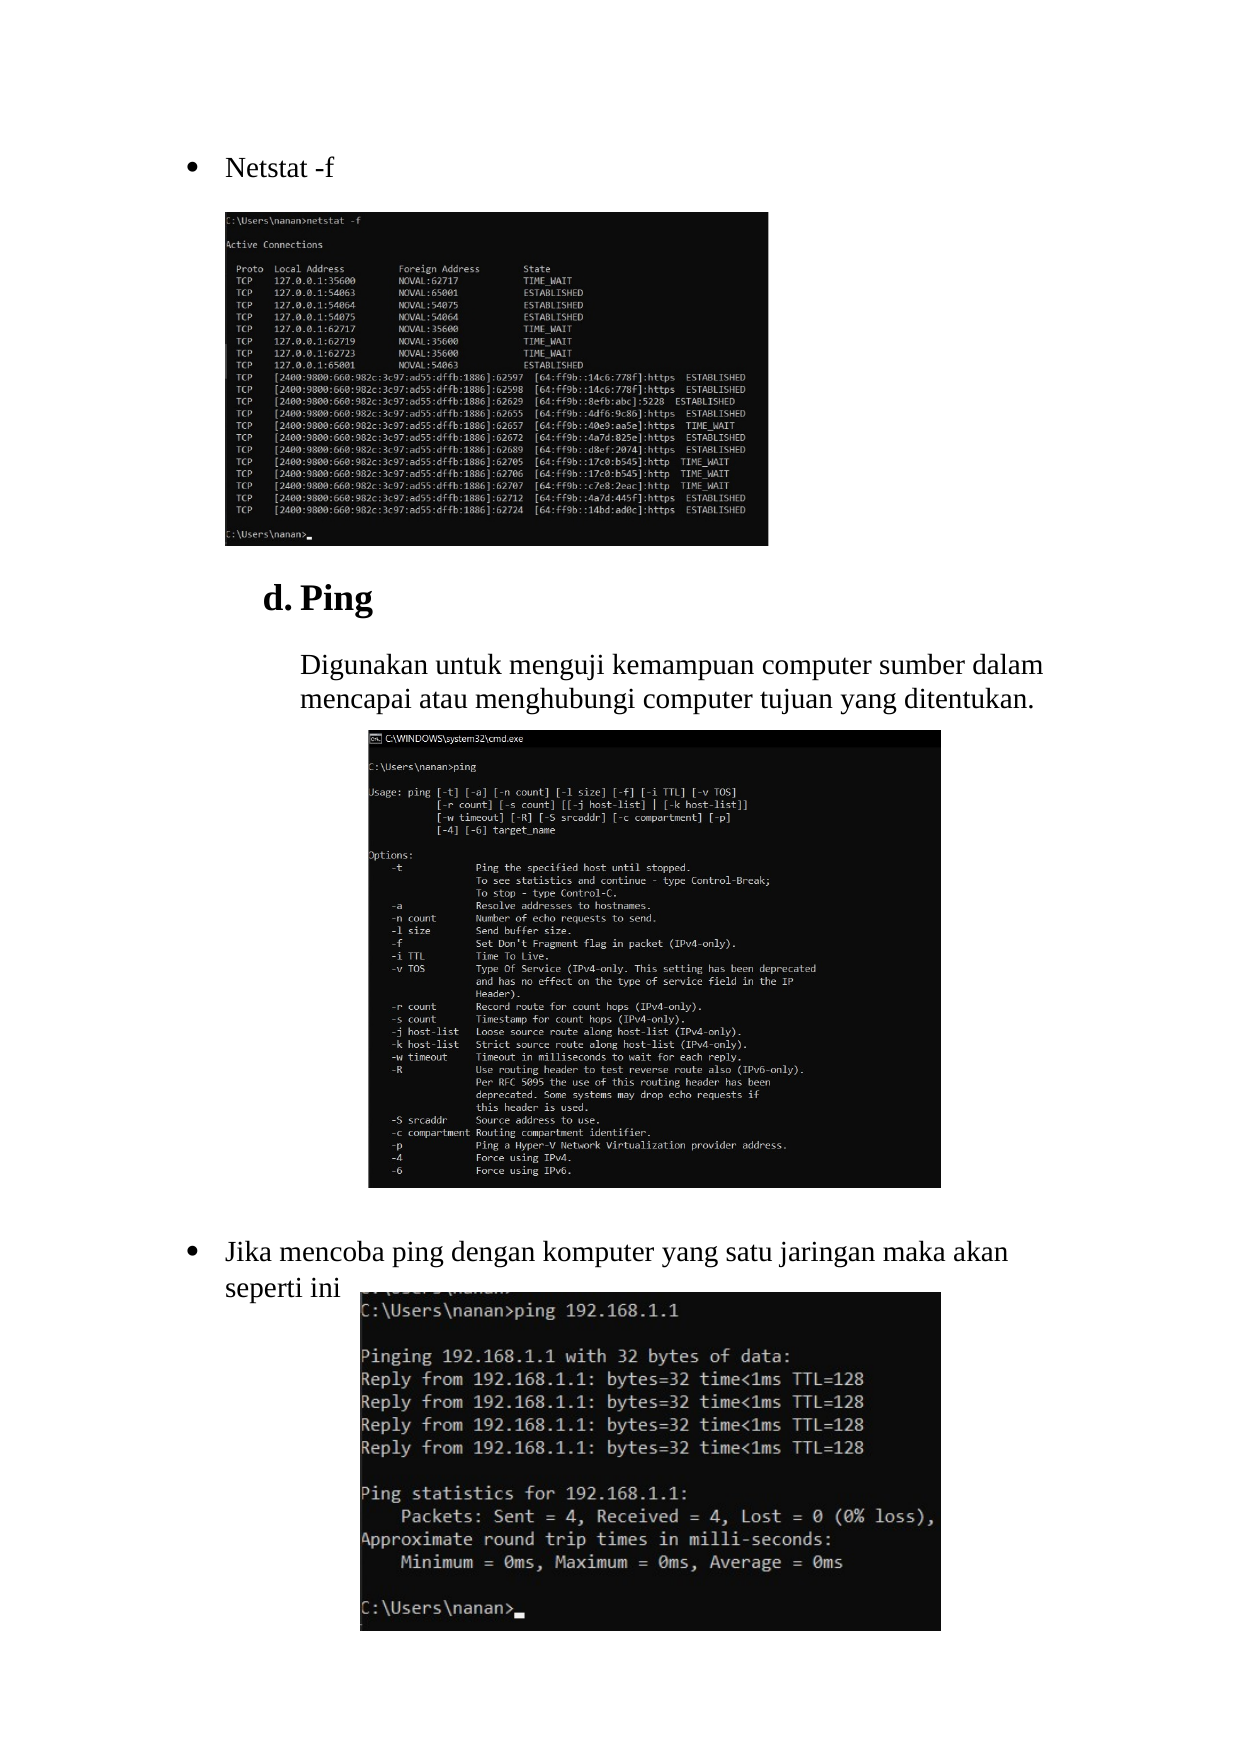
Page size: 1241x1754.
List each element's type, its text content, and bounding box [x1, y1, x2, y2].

picture [225, 212, 769, 546]
text Digunakan untuk menguji kemampuan computer sumber dalam mencapai atau menghubungi computer tujuan yang ditentukan. [300, 647, 1090, 714]
list Ping [262, 575, 1090, 618]
picture [368, 730, 941, 1188]
picture [360, 1304, 941, 1631]
list Jika mencoba ping dengan komputer yang satu jaringan maka akan seperti ini [187, 1234, 1090, 1304]
list Netstat -f [187, 150, 1090, 184]
